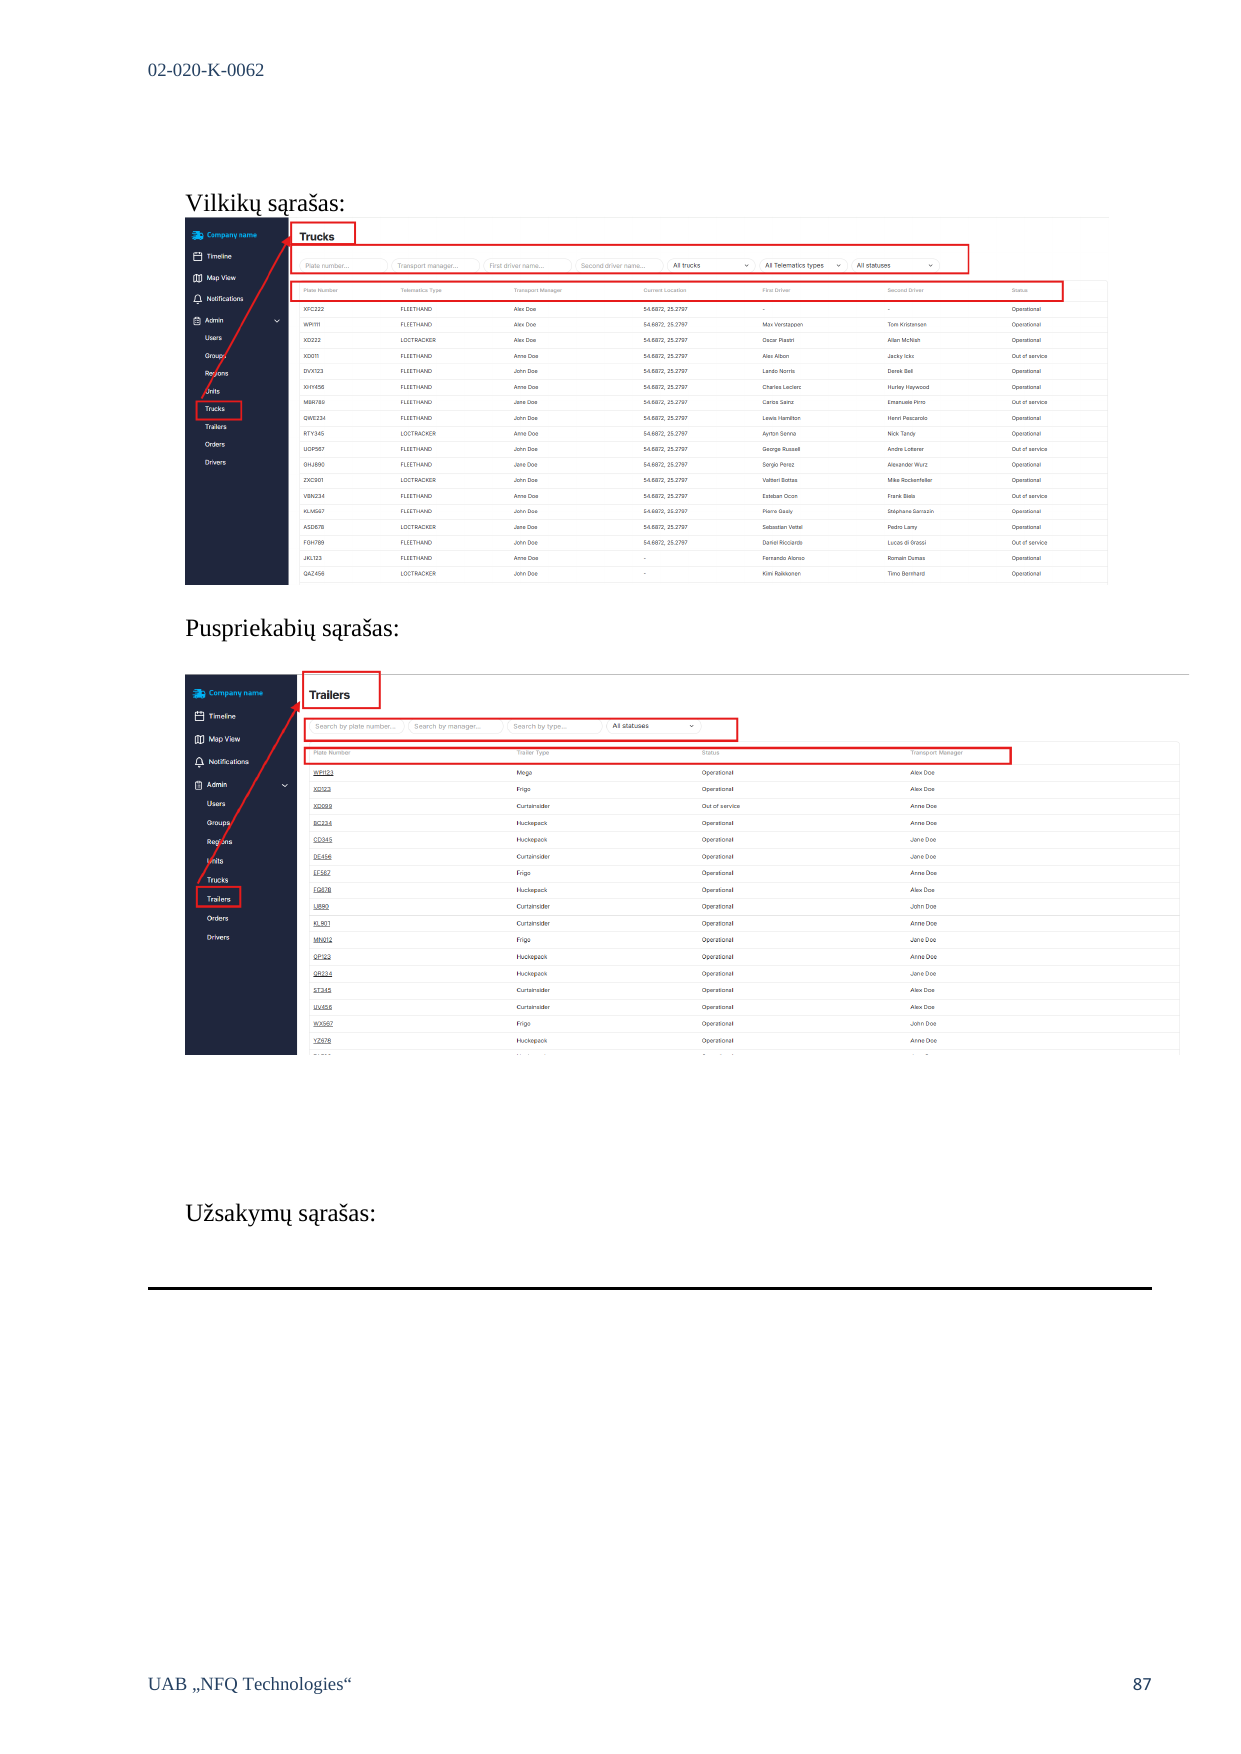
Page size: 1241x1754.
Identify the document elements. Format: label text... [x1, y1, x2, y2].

text Vilkikų sąrašas: [148, 188, 1152, 217]
picture [185, 216, 1109, 585]
text Puspriekabių sąrašas: [148, 613, 1152, 642]
picture [185, 670, 1190, 1055]
text Užsakymų sąrašas: [148, 1198, 1152, 1227]
